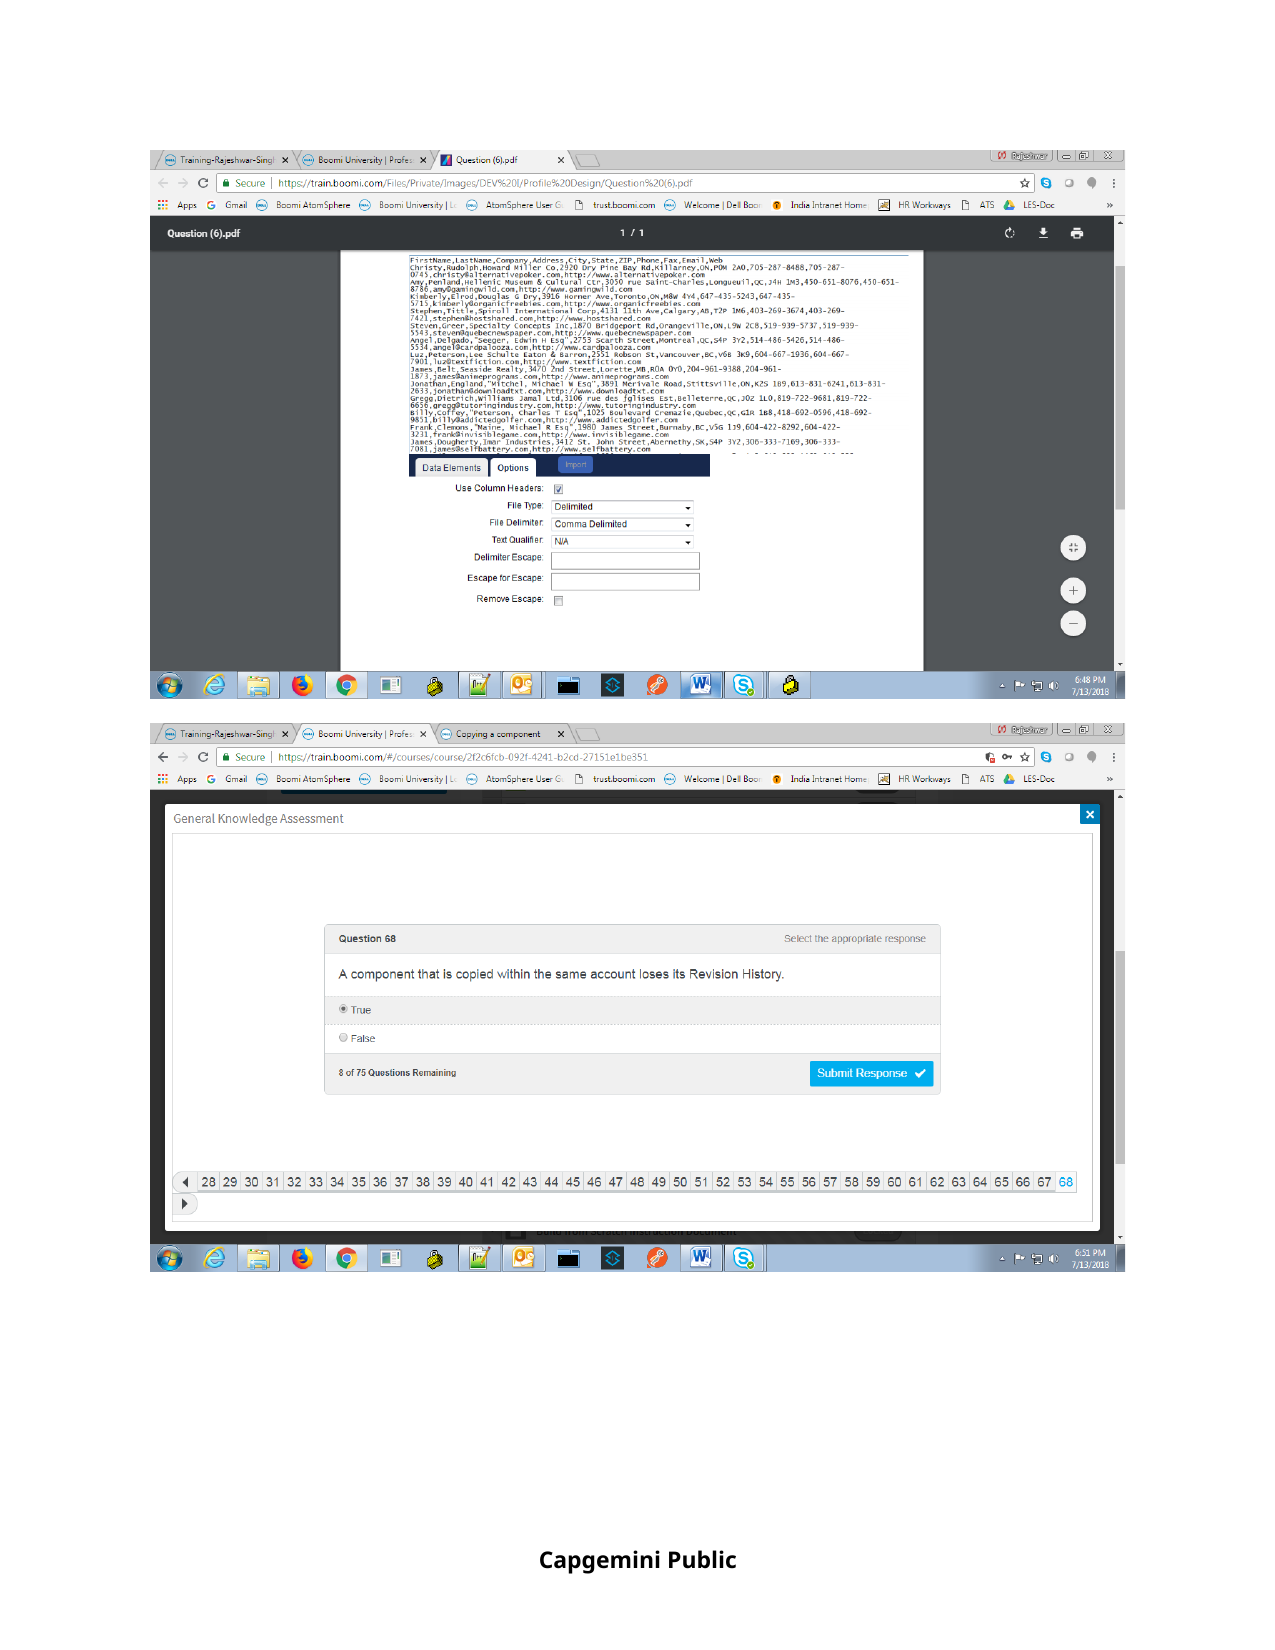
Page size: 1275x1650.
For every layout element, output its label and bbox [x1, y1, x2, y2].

picture [150, 723, 1125, 1272]
picture [150, 150, 1125, 699]
